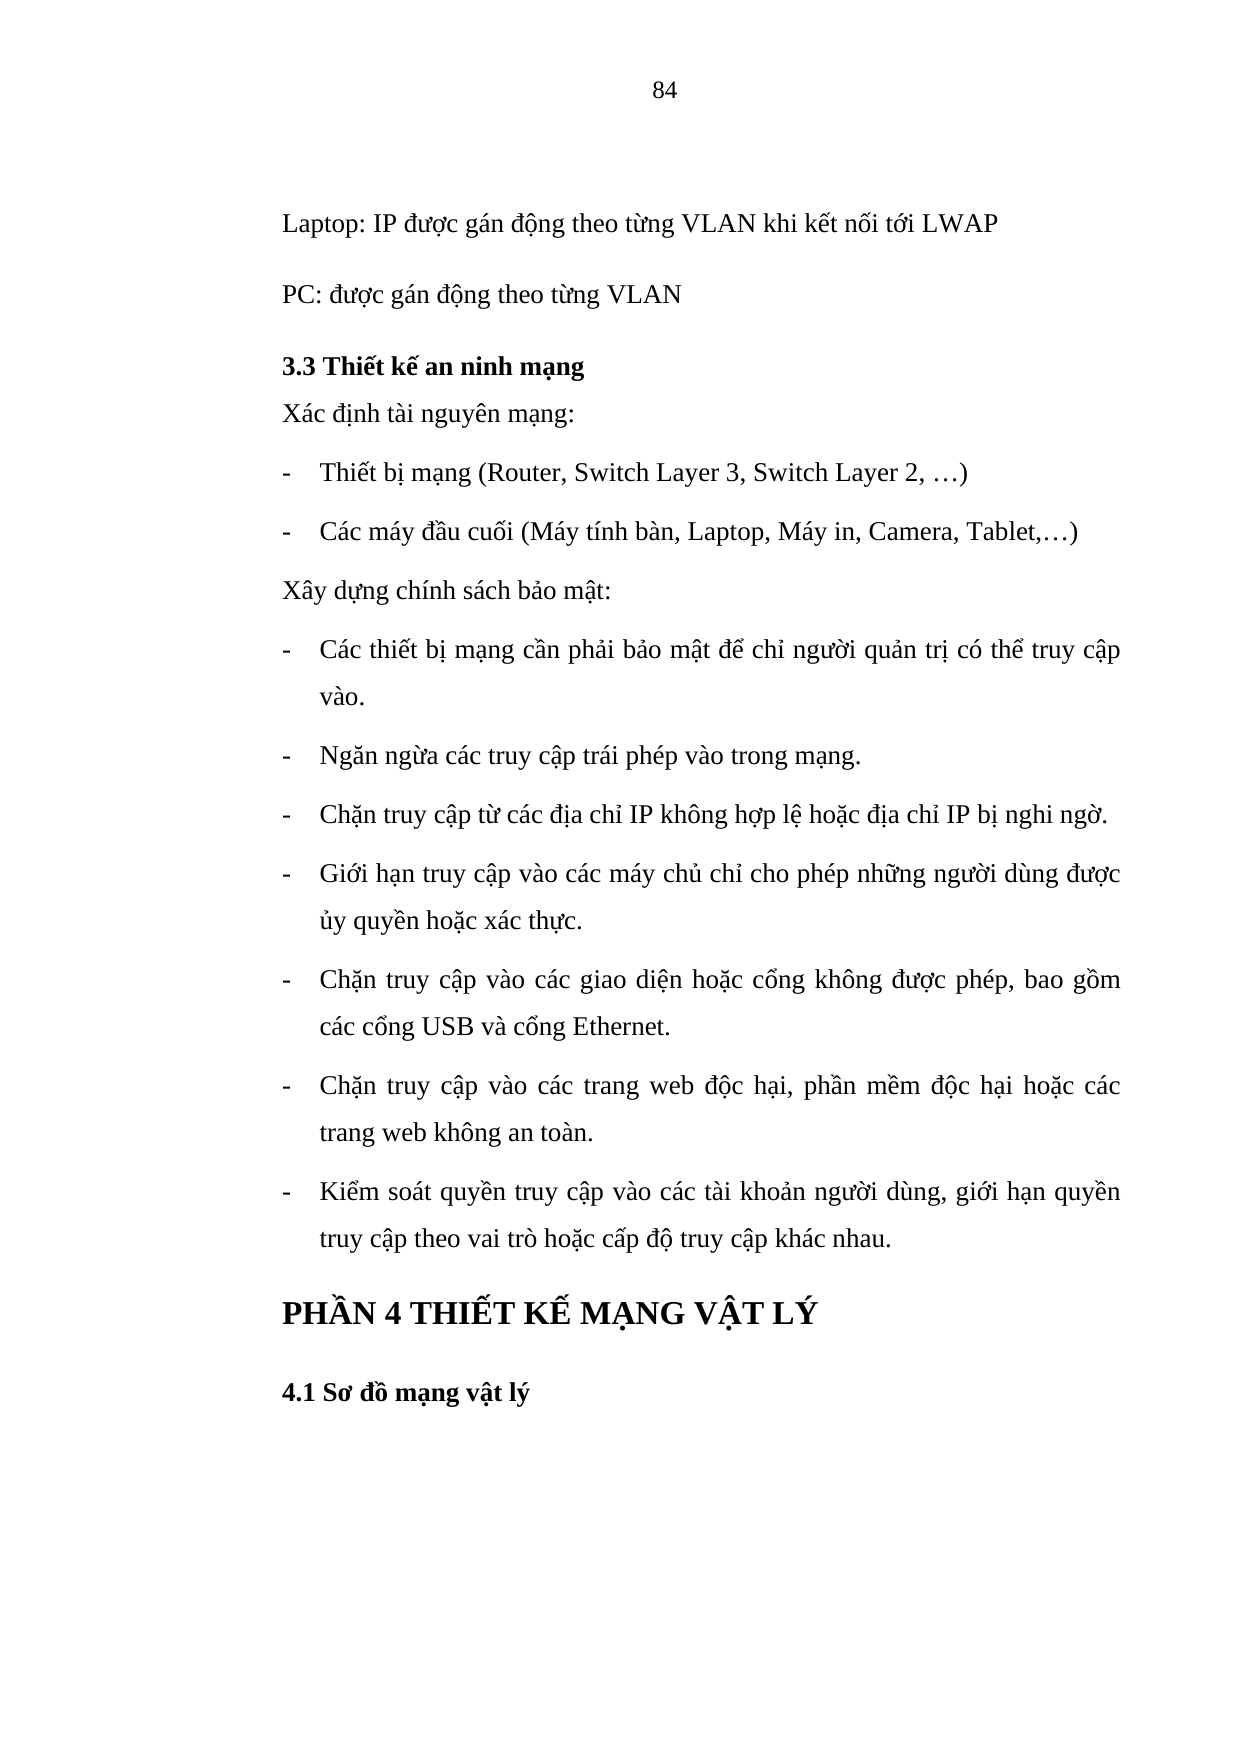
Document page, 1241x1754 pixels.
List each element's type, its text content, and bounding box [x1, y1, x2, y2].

list Các thiết bị mạng cần phải bảo mật để chỉ người quản trị có thể truy cập vào. [282, 633, 1122, 711]
text Xây dựng chính sách bảo mật: [207, 574, 1122, 605]
list Ngăn ngừa các truy cập trái phép vào trong mạng. [282, 739, 1122, 770]
list Chặn truy cập vào các trang web độc hại, phần mềm độc hại hoặc các trang web không an toàn. [282, 1069, 1122, 1147]
list Thiết bị mạng (Router, Switch Layer 3, Switch Layer 2, …) [282, 456, 1122, 487]
text PHẦN 4 THIẾT KẾ MẠNG VẬT LÝ [207, 1293, 1122, 1332]
list Chặn truy cập từ các địa chỉ IP không hợp lệ hoặc địa chỉ IP bị nghi ngờ. [282, 798, 1122, 829]
text 4.1 Sơ đồ mạng vật lý [282, 1376, 1122, 1407]
list Các máy đầu cuối (Máy tính bàn, Laptop, Máy in, Camera, Tablet,…) [282, 515, 1122, 546]
list Giới hạn truy cập vào các máy chủ chỉ cho phép những người dùng được ủy quyền hoặc xác thực. [282, 858, 1122, 935]
text PC: được gán động theo từng VLAN [207, 278, 1122, 309]
text Laptop: IP được gán động theo từng VLAN khi kết nối tới LWAP [207, 207, 1122, 238]
list Chặn truy cập vào các giao diện hoặc cổng không được phép, bao gồm các cổng USB và cổng Ethernet. [282, 963, 1122, 1041]
list Kiểm soát quyền truy cập vào các tài khoản người dùng, giới hạn quyền truy cập theo vai trò hoặc cấp độ truy cập khác nhau. [282, 1175, 1122, 1253]
text Xác định tài nguyên mạng: [207, 397, 1122, 428]
text 3.3 Thiết kế an ninh mạng [282, 350, 1122, 381]
